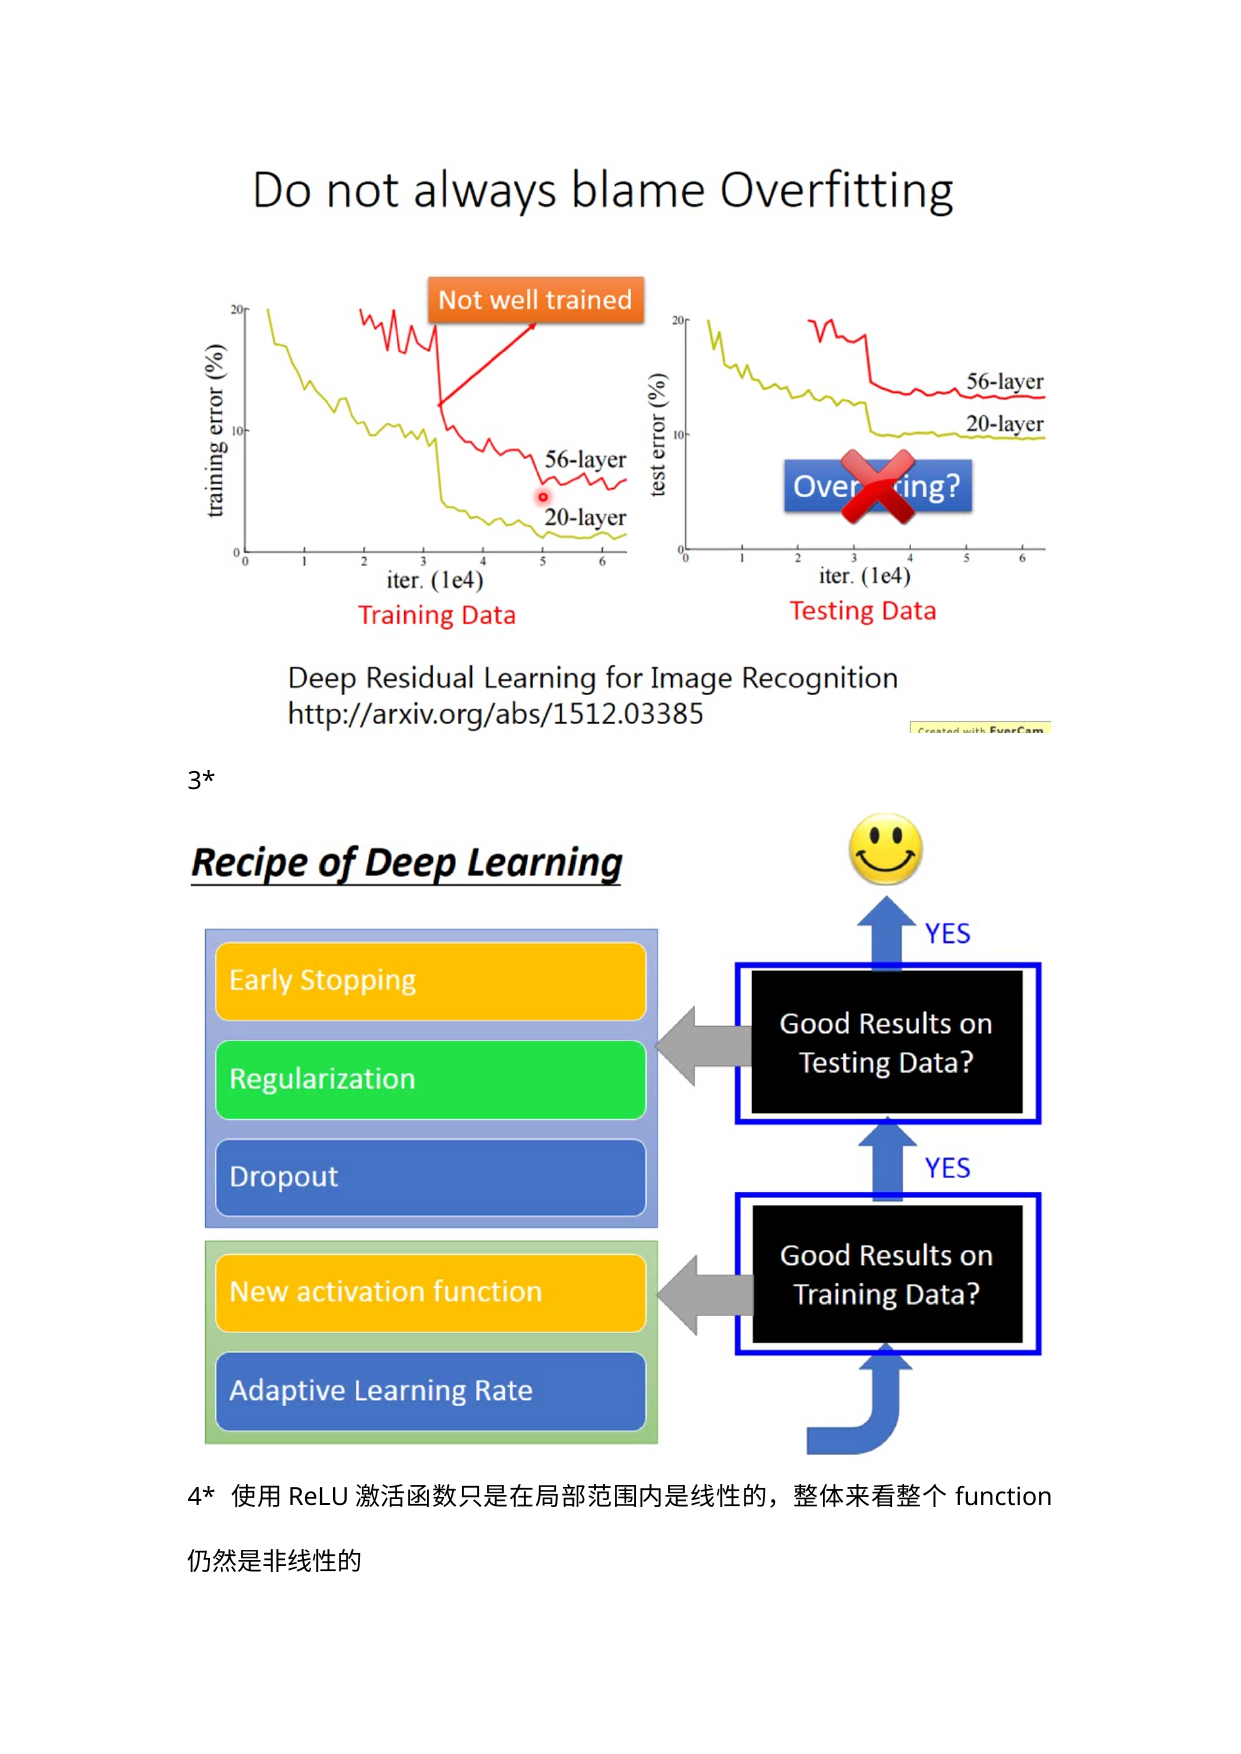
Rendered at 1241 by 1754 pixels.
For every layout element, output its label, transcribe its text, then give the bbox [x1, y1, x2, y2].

picture [187, 812, 1053, 1460]
text 3* [187, 747, 1053, 812]
text 4* 使用ReLU激活函数只是在局部范围内是线性的，整体来看整个function仍然是非线性的 [187, 1462, 1053, 1592]
picture [187, 162, 1052, 733]
